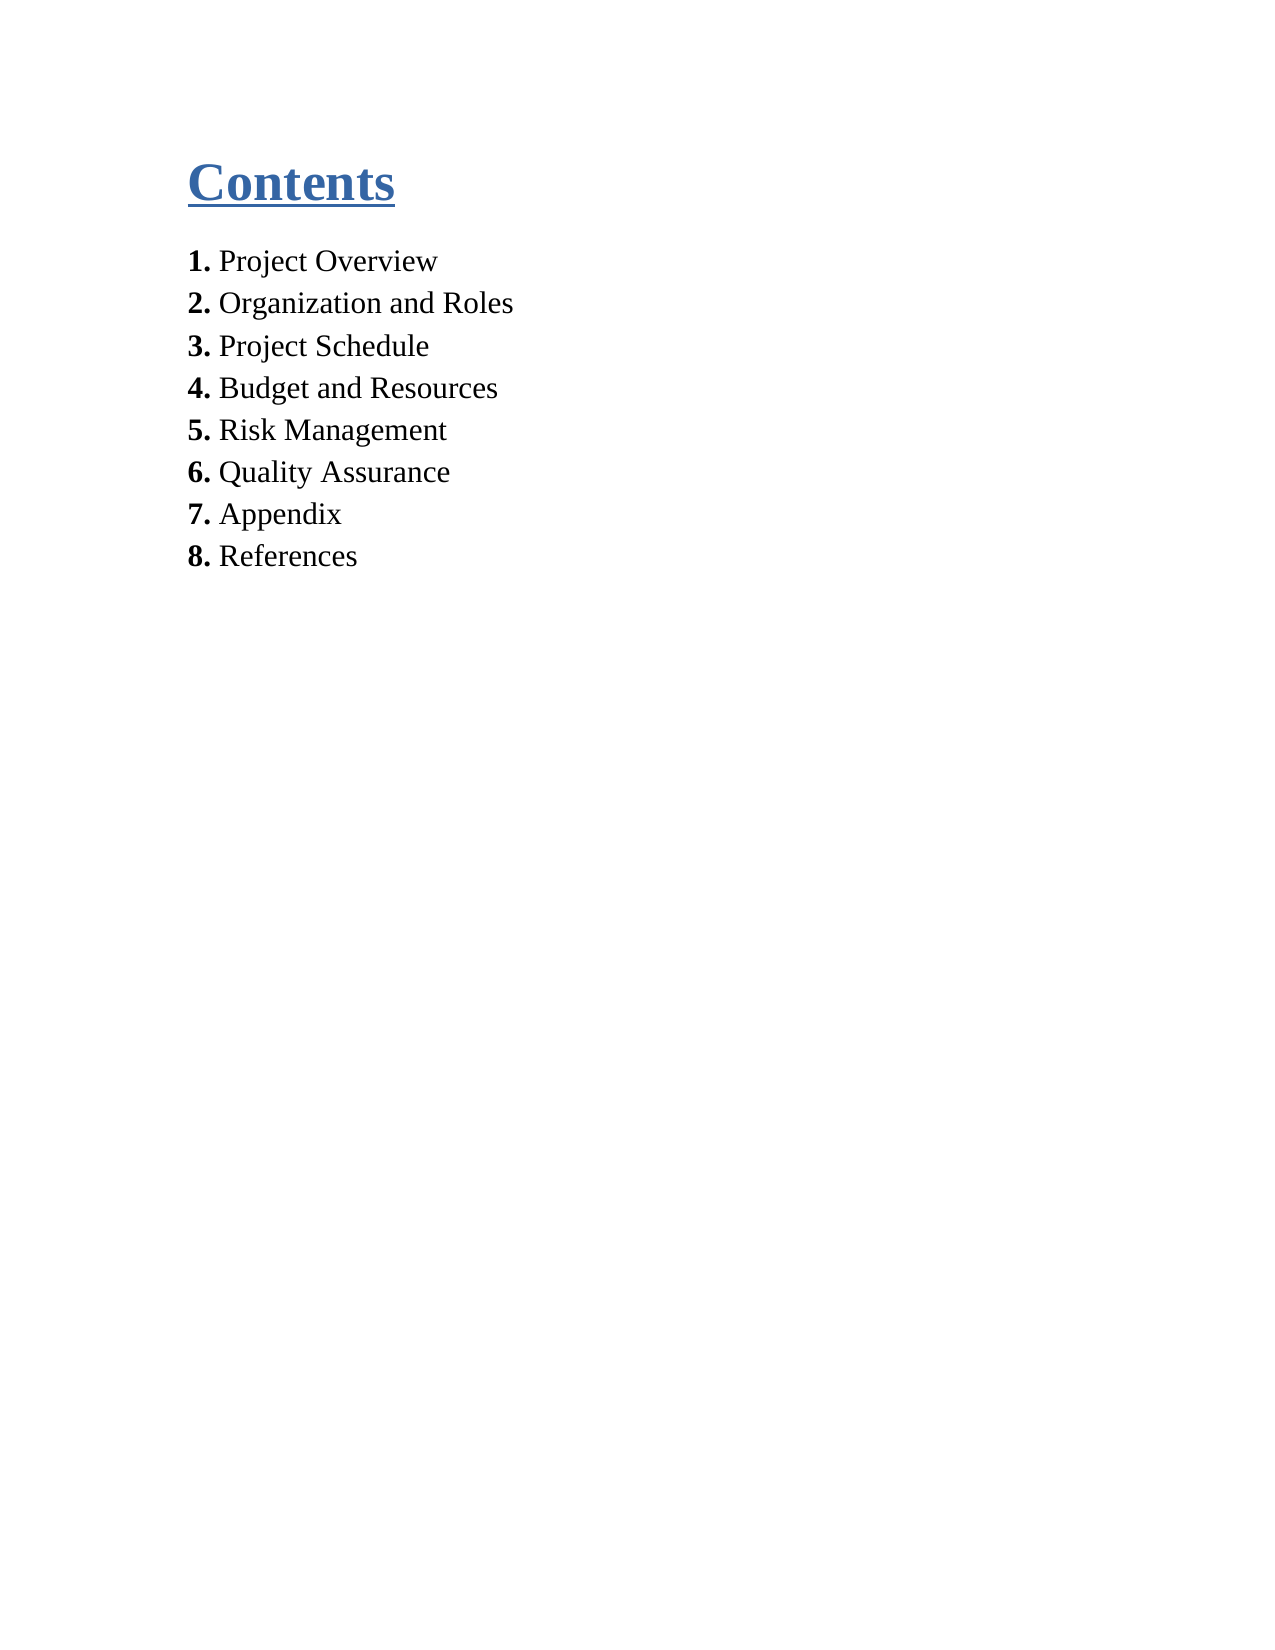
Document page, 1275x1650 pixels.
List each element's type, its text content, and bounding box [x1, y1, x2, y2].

text Contents [187, 150, 1087, 212]
